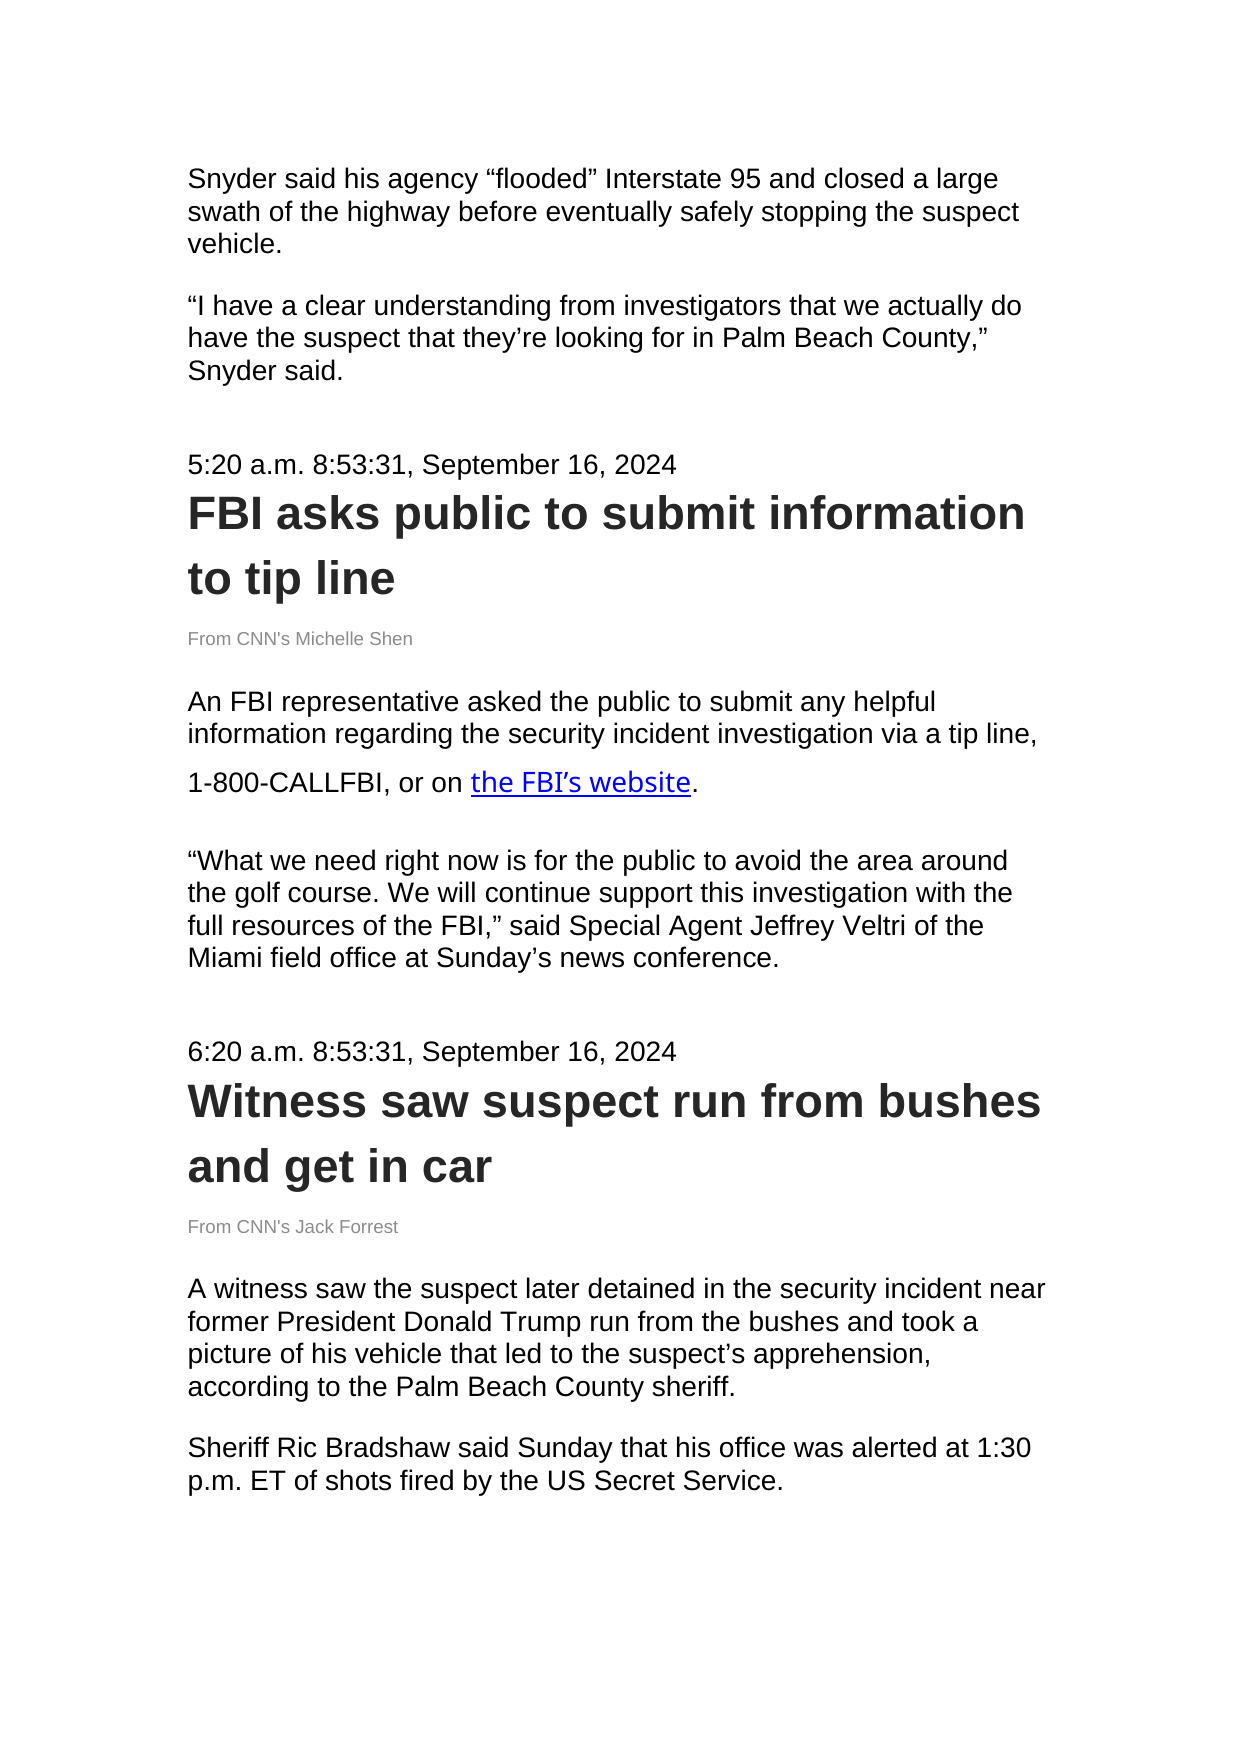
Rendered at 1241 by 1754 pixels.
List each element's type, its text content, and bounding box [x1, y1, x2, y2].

text Snyder said his agency “flooded” Interstate 95 and closed a large swath of the highway before eventually safely stopping the suspect vehicle. [187, 162, 1053, 259]
text FBI asks public to submit information to tip line [187, 480, 1053, 610]
text “What we need right now is for the public to avoid the area around the golf course. We will continue support this investigation with the full resources of the FBI,” said Special Agent Jeffrey Veltri of the Miami field office at Sunday’s news conference. [187, 844, 1053, 974]
text Sheriff Ric Bradshaw said Sunday that his office was alerted at 1:30 p.m. ET of shots fired by the US Secret Service. [187, 1431, 1053, 1496]
text From CNN's Jack Forrest [187, 1210, 1053, 1243]
text 5:20 a.m. 8:53:31, September 16, 2024 [187, 448, 1053, 480]
text 6:20 a.m. 8:53:31, September 16, 2024 [187, 1035, 1053, 1068]
text An FBI representative asked the public to submit any helpful information regarding the security incident investigation via a tip line, 1-800-CALLFBI, or on the FBI’s website. [187, 684, 1053, 814]
text From CNN's Michelle Shen [187, 623, 1053, 655]
text “I have a clear understanding from investigators that we actually do have the suspect that they’re looking for in Palm Beach County,” Snyder said. [187, 289, 1053, 386]
text A witness saw the suspect later detained in the security incident near former President Donald Trump run from the bushes and took a picture of his vehicle that led to the suspect’s apprehension, according to the Palm Beach County sheriff. [187, 1272, 1053, 1402]
text Witness saw suspect run from bushes and get in car [187, 1068, 1053, 1198]
